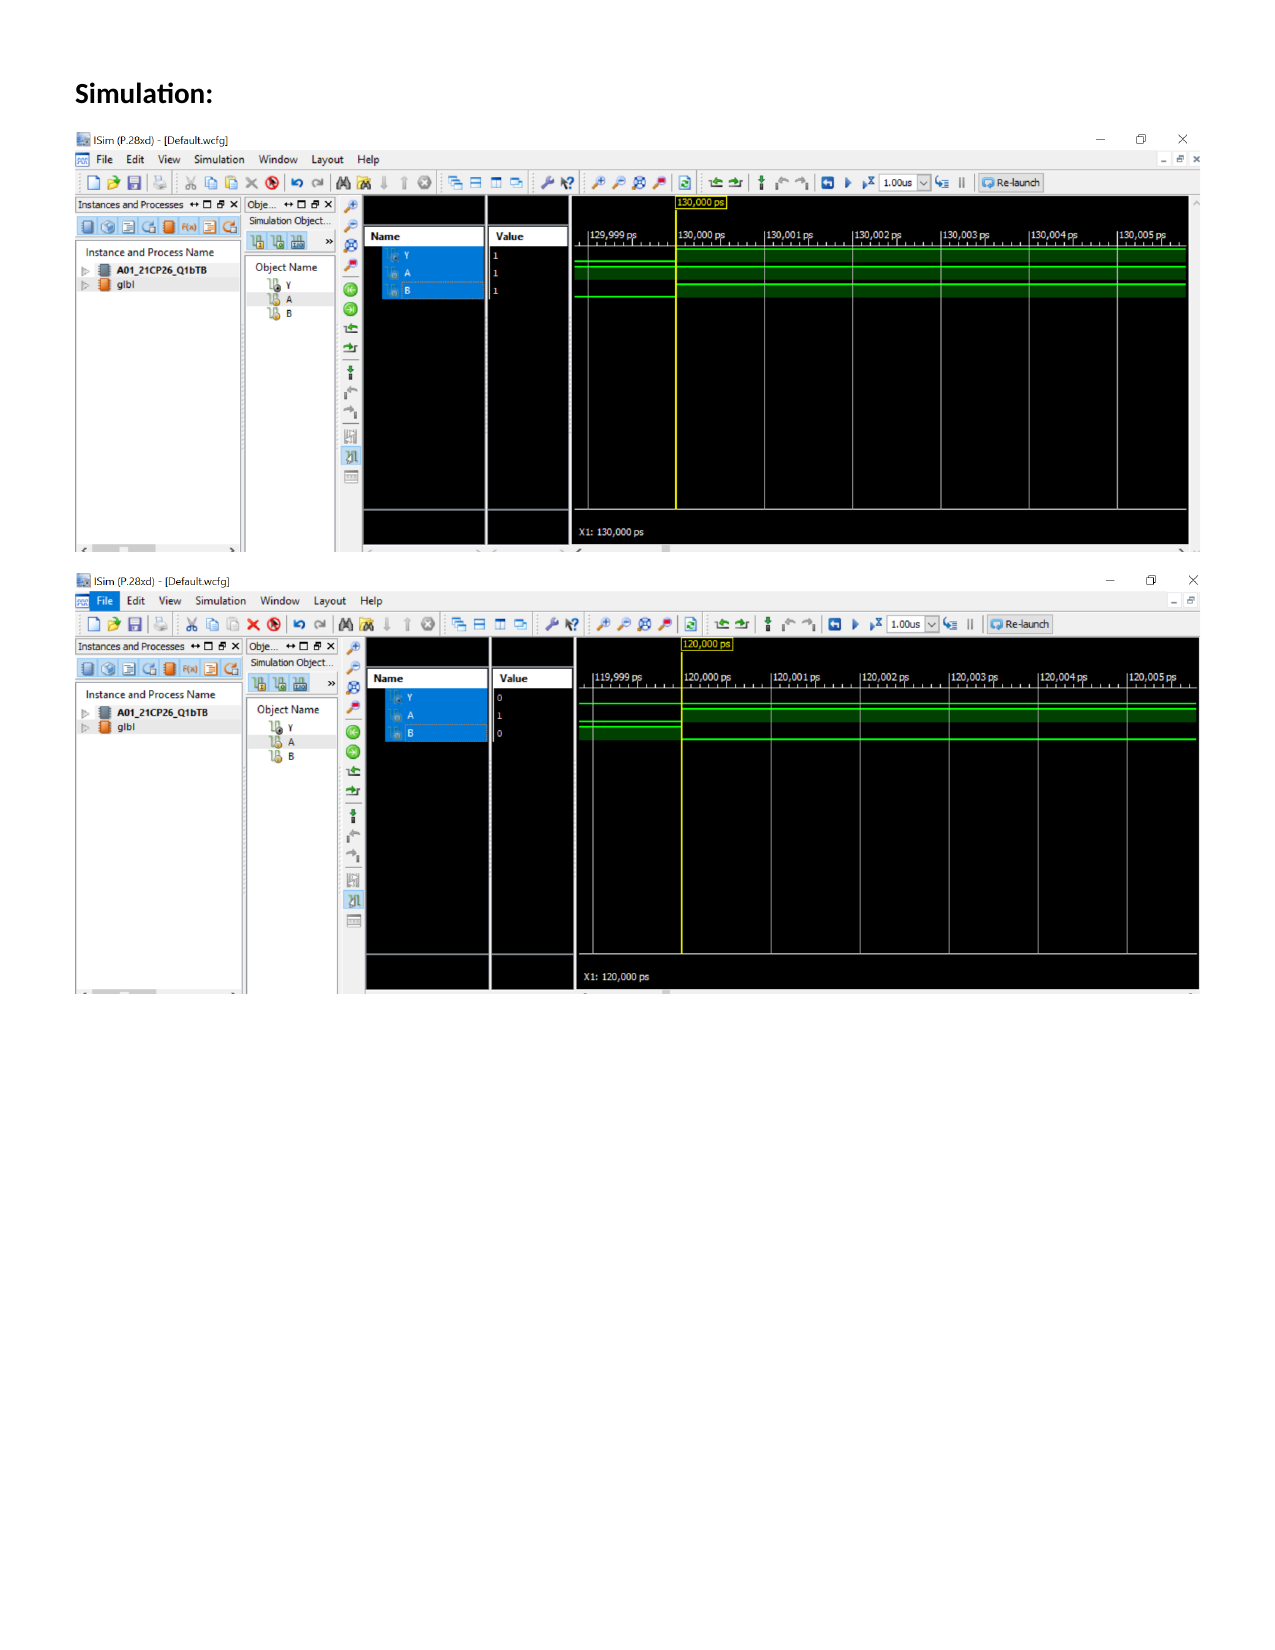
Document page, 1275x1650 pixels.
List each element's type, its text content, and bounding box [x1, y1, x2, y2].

picture [75, 130, 1200, 552]
text Simulation: [75, 75, 1200, 111]
picture [75, 570, 1200, 994]
